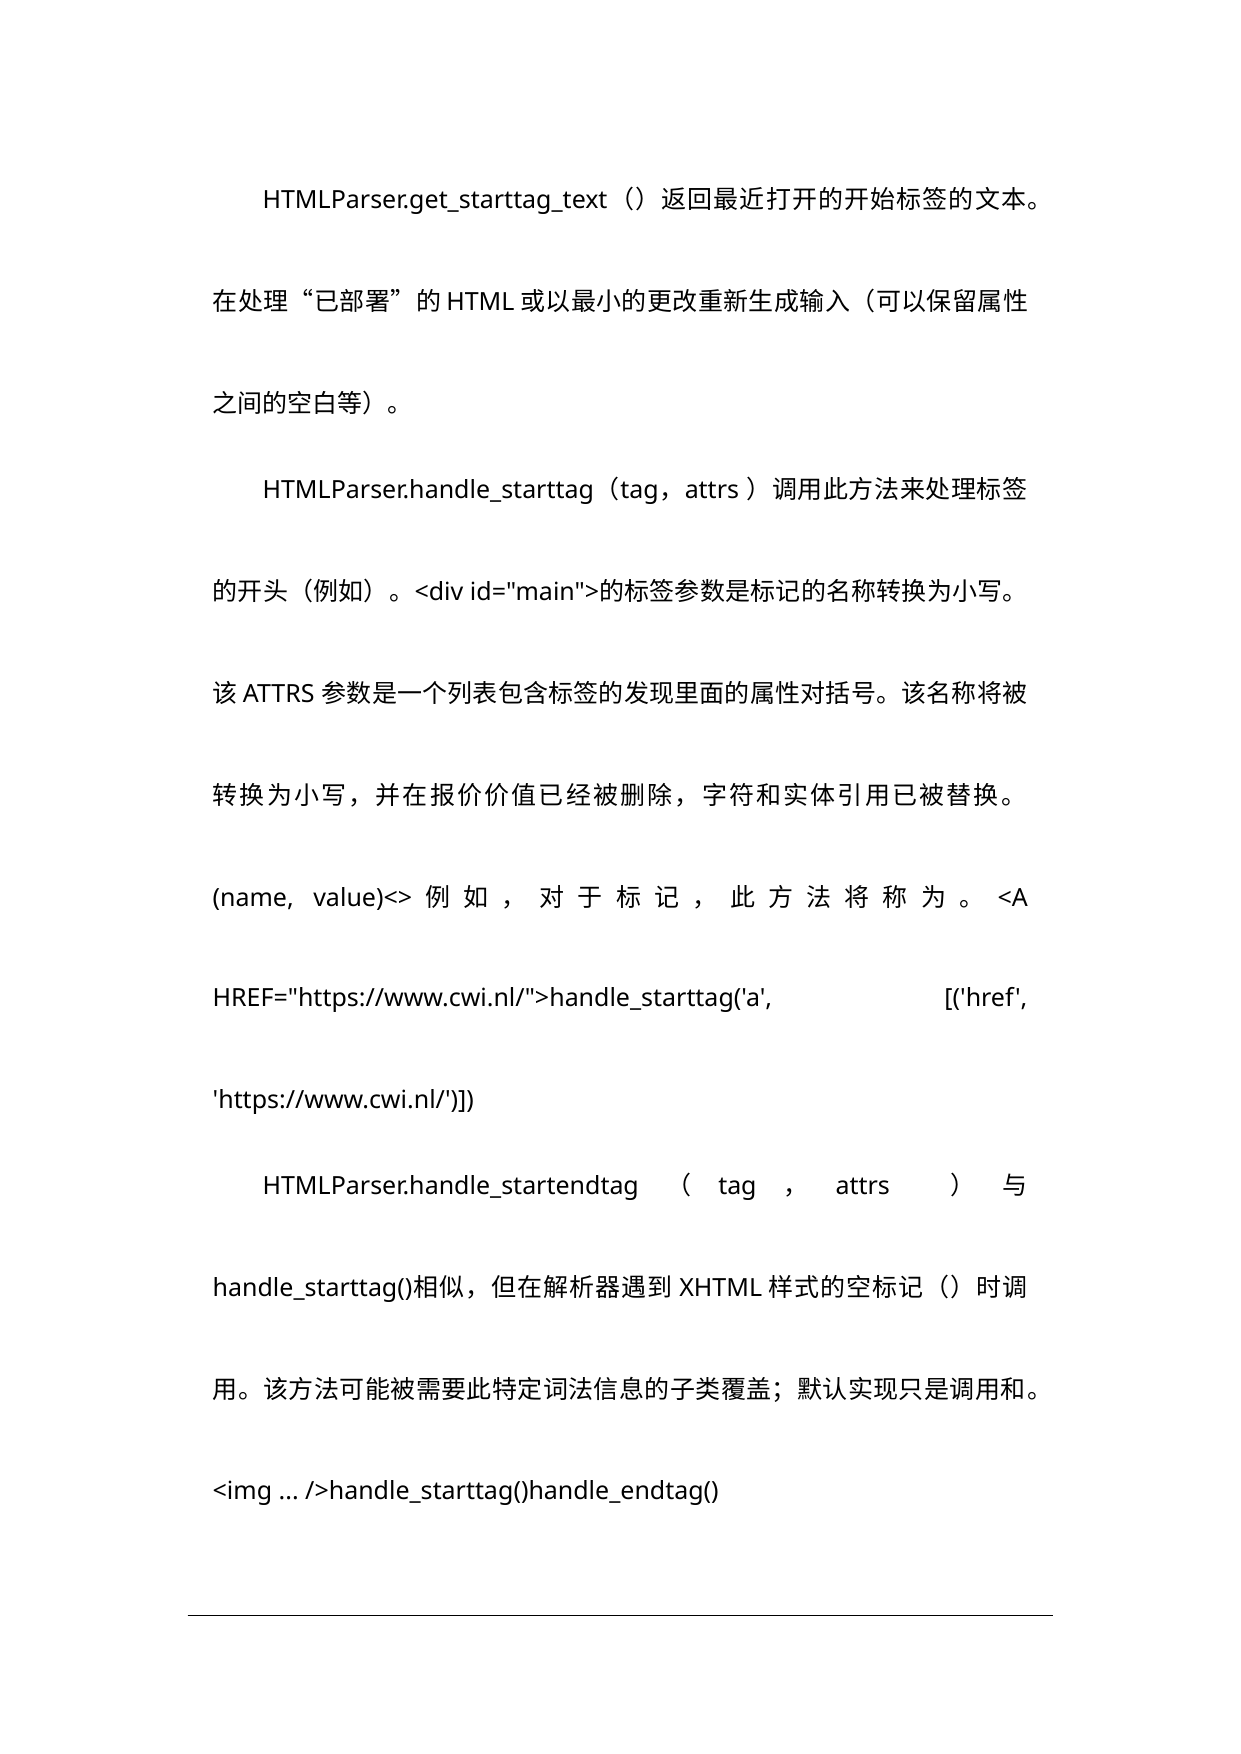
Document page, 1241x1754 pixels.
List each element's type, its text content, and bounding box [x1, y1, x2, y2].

text HTMLParser.get_starttag_text（）返回最近打开的开始标签的文本。在处理“已部署”的HTML或以最小的更改重新生成输入（可以保留属性之间的空白等）。 [212, 164, 1028, 436]
text HTMLParser.handle_starttag（tag，attrs ）调用此方法来处理标签的开头（例如）。<div id="main">的标签参数是标记的名称转换为小写。该ATTRS 参数是一个列表包含标签的发现里面的属性对括号。该名称将被转换为小写，并在报价价值已经被删除，字符和实体引用已被替换。(name, value)<>例如，对于标记，此方法将称为。<A HREF="https://www.cwi.nl/">handle_starttag('a', [('href', 'https://www.cwi.nl/')]) [212, 454, 1028, 1133]
text HTMLParser.handle_startendtag（tag，attrs ）与handle_starttag()相似，但在解析器遇到XHTML样式的空标记（）时调用。该方法可能被需要此特定词法信息的子类覆盖；默认实现只是调用和。<img ... />handle_starttag()handle_endtag() [212, 1150, 1028, 1523]
